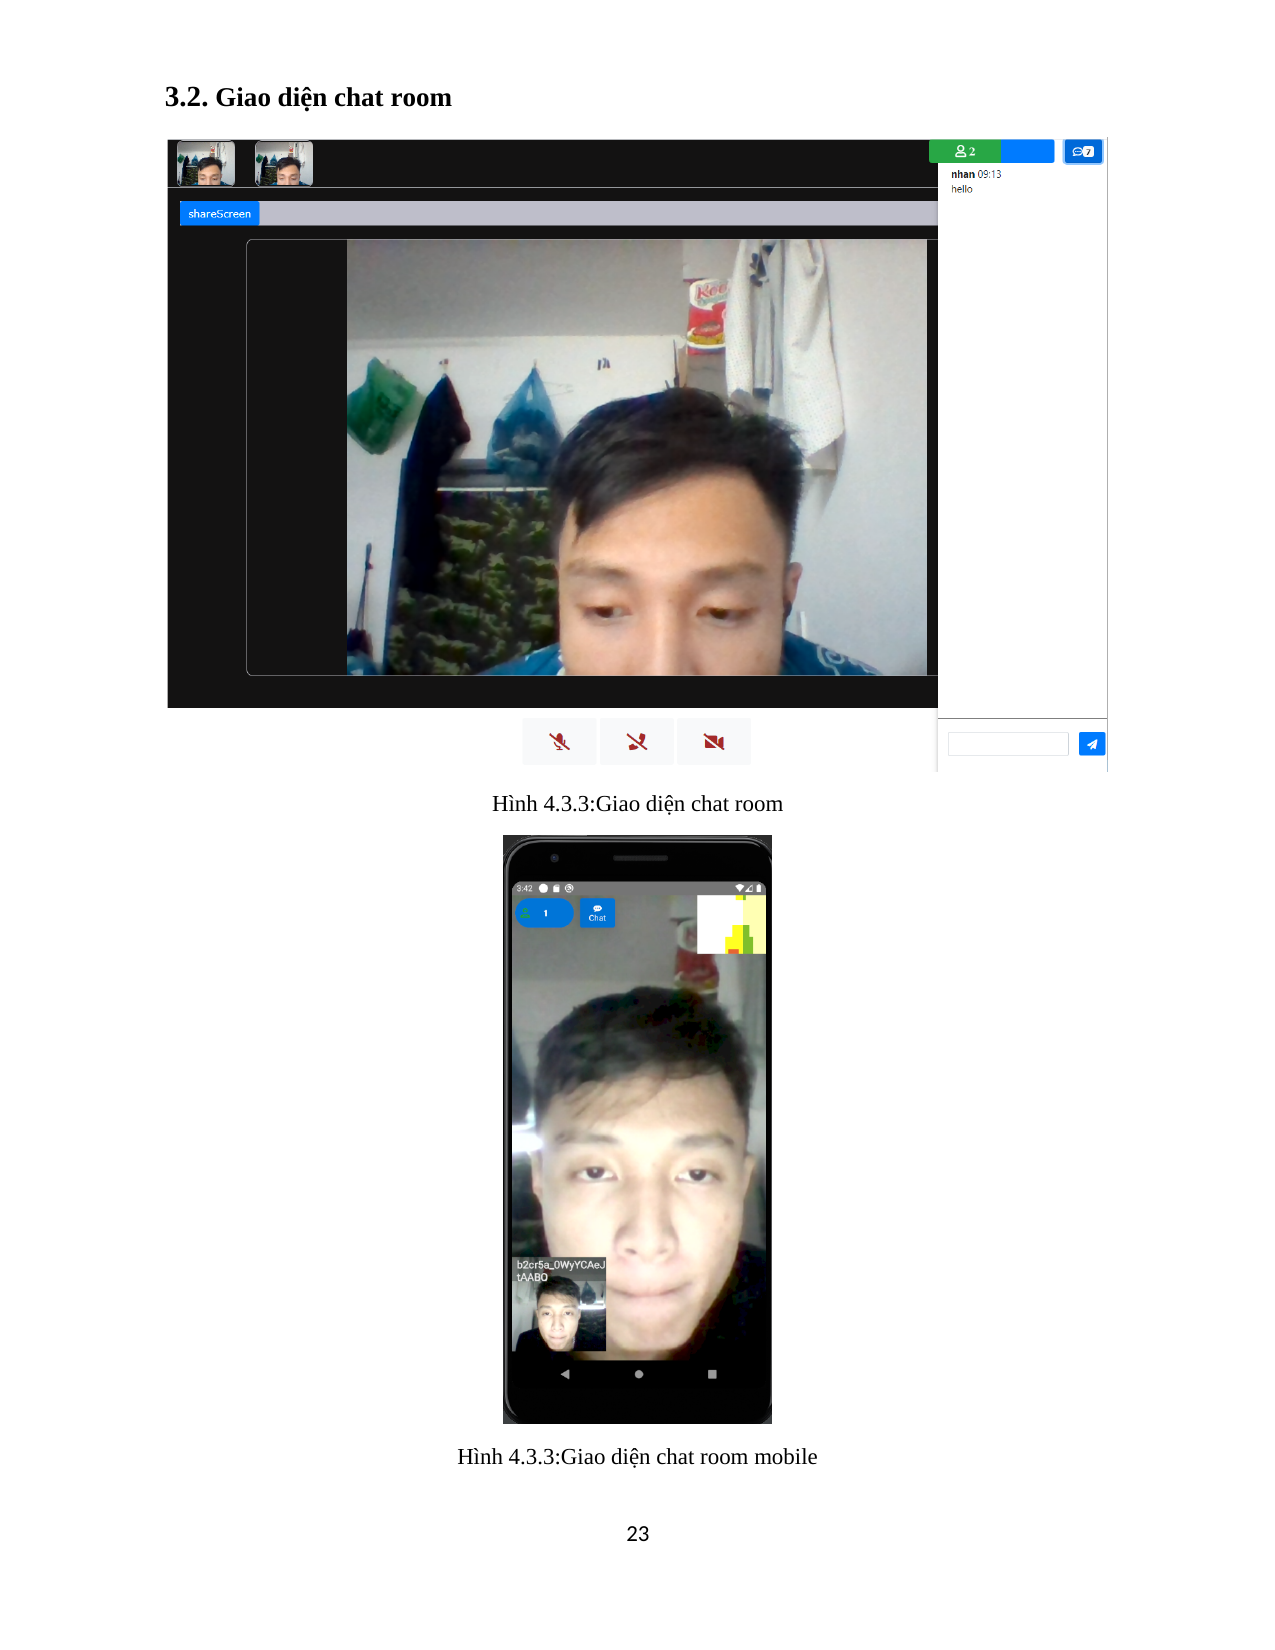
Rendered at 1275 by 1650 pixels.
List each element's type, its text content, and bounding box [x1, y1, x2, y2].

subtitle 3.2. Giao diện chat room [150, 79, 1125, 113]
picture [503, 835, 772, 1424]
text Hình 4.3.3:Giao diện chat room mobile [150, 1443, 1125, 1469]
text Hình 4.3.3:Giao diện chat room [150, 790, 1125, 816]
picture [167, 137, 1108, 772]
